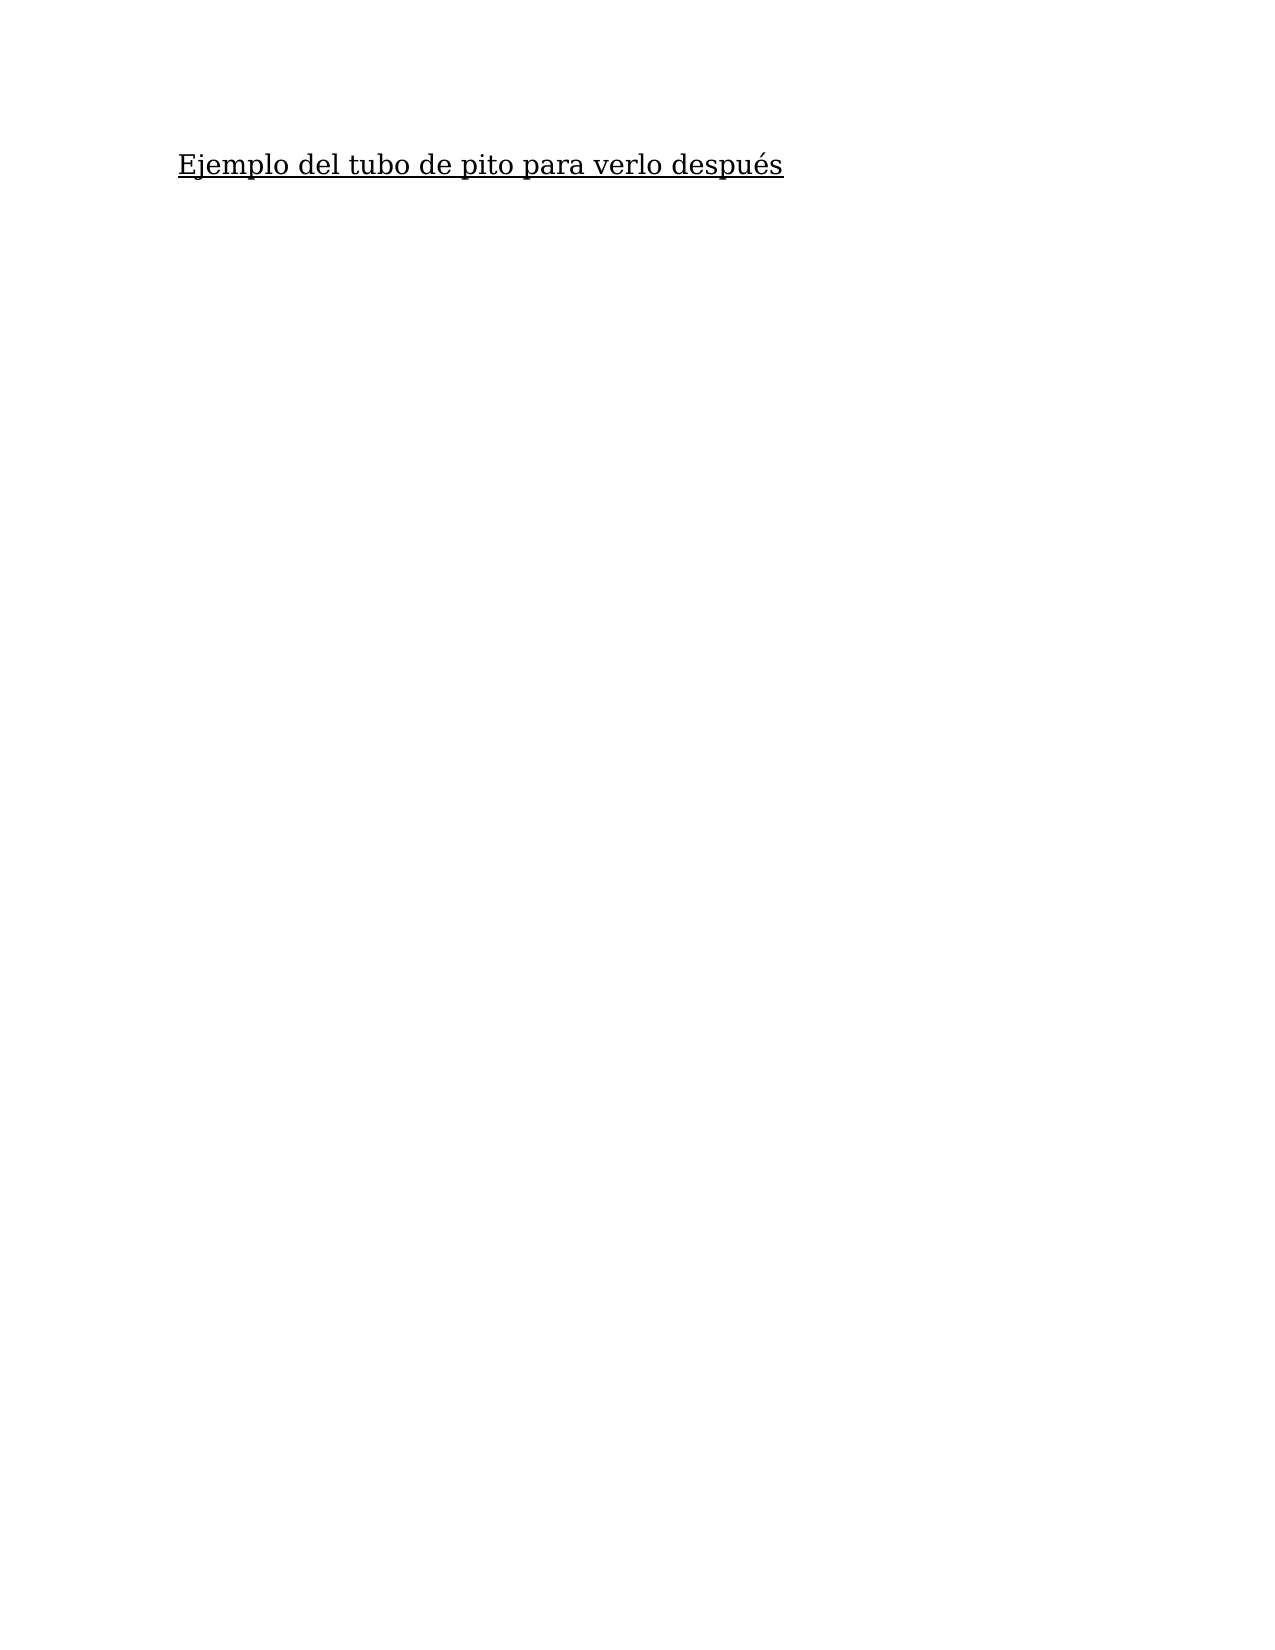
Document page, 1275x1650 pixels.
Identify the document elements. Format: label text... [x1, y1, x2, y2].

text Ejemplo del tubo de pito para verlo después [177, 148, 1098, 180]
